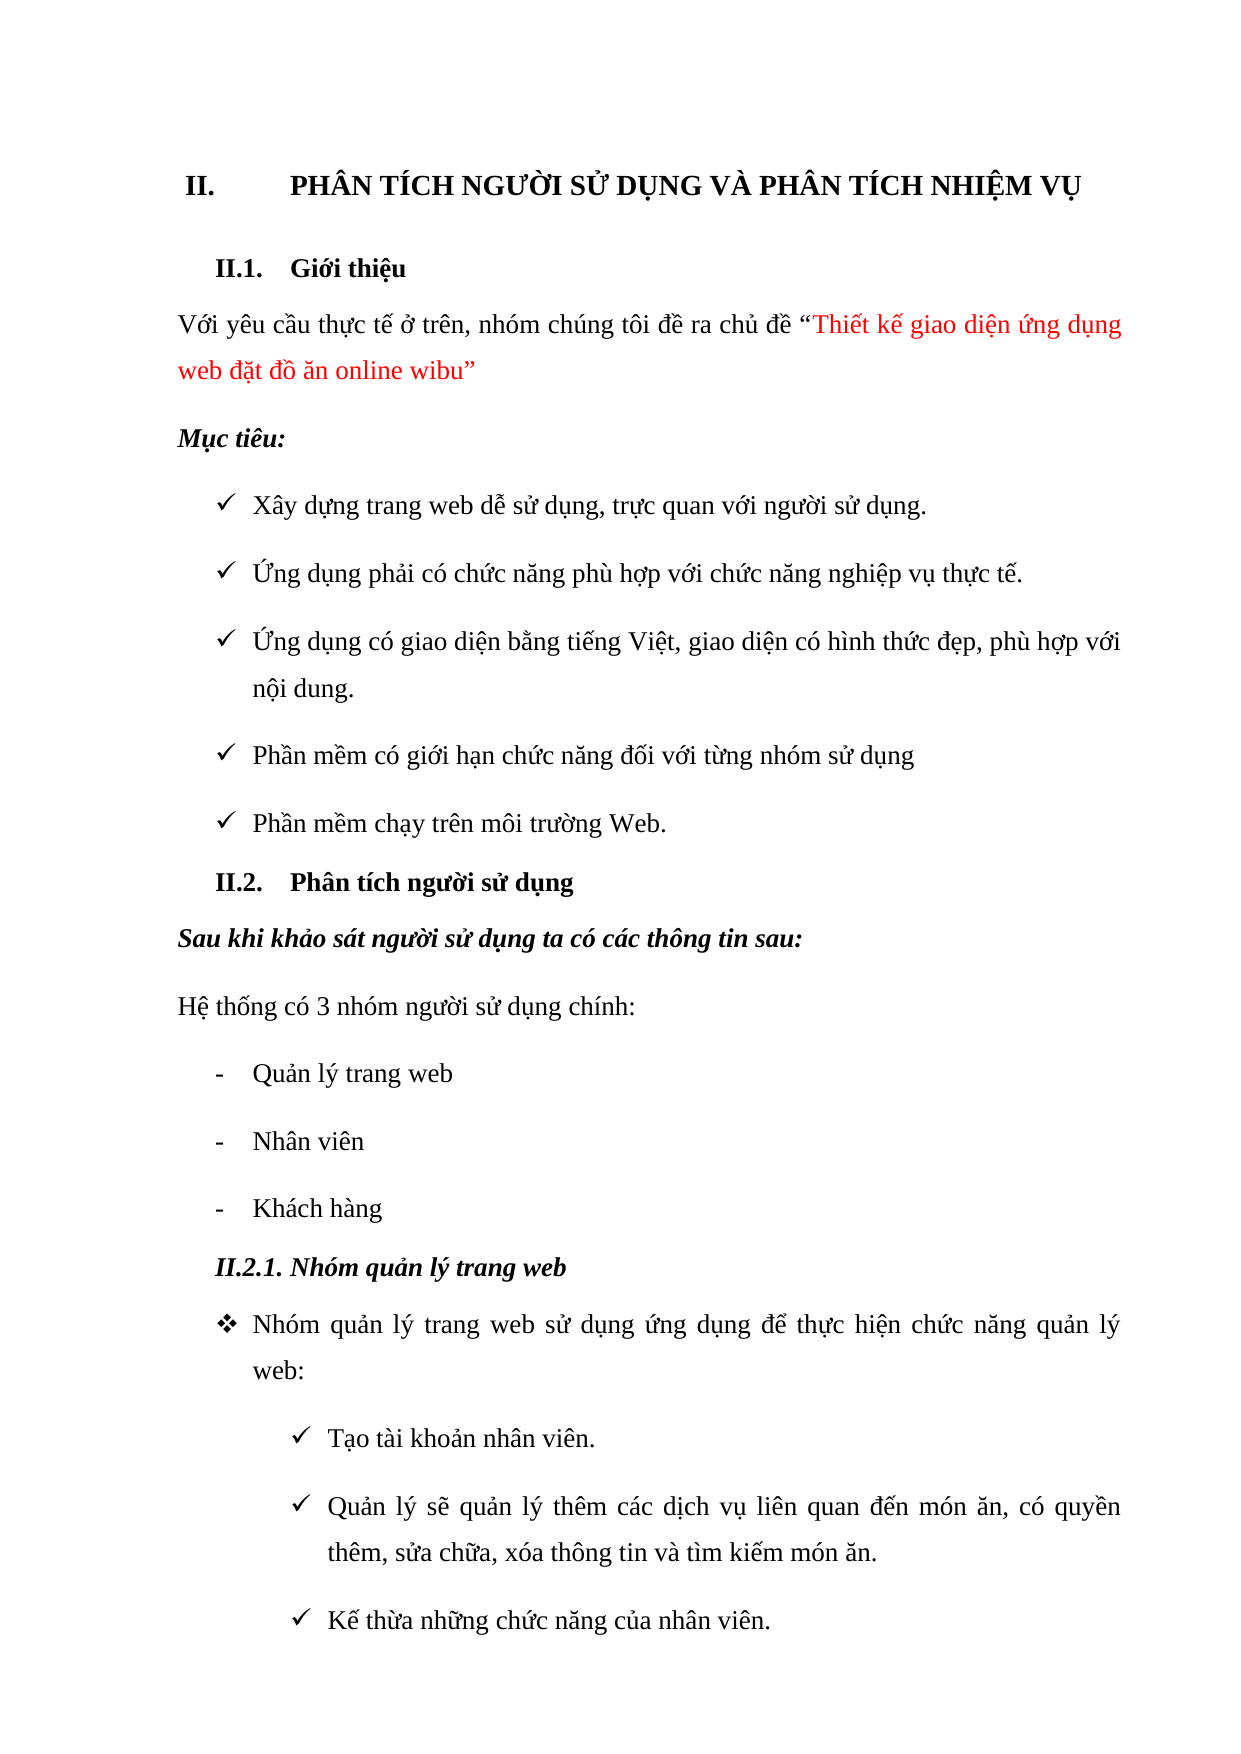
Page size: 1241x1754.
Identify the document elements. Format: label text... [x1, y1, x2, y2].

list Nhóm quản lý trang web [215, 1252, 1122, 1283]
list Ứng dụng có giao diện bằng tiếng Việt, giao diện có hình thức đẹp, phù hợp với nội dung. [215, 625, 1122, 703]
list Tạo tài khoản nhân viên. [290, 1422, 1122, 1453]
list Ứng dụng phải có chức năng phù hợp với chức năng nghiệp vụ thực tế. [215, 557, 1122, 588]
text Mục tiêu: [177, 422, 1122, 453]
list Xây dựng trang web dễ sử dụng, trực quan với người sử dụng. [215, 489, 1122, 521]
list Phân tích người sử dụng [215, 866, 1122, 897]
list Phần mềm có giới hạn chức năng đối với từng nhóm sử dụng [215, 739, 1122, 770]
list Giới thiệu [215, 252, 1122, 283]
list PHÂN TÍCH NGƯỜI SỬ DỤNG VÀ PHÂN TÍCH NHIỆM VỤ [215, 168, 1122, 202]
list Quản lý sẽ quản lý thêm các dịch vụ liên quan đến món ăn, có quyền thêm, sửa chữa, xóa thông tin và tìm kiếm món ăn. [290, 1490, 1122, 1568]
text Hệ thống có 3 nhóm người sử dụng chính: [177, 990, 1122, 1021]
list Kế thừa những chức năng của nhân viên. [290, 1604, 1122, 1635]
text Với yêu cầu thực tế ở trên, nhóm chúng tôi đề ra chủ đề “Thiết kế giao diện ứng dụng web đặt đồ ăn online wibu” [177, 308, 1122, 386]
list Phần mềm chạy trên môi trường Web. [215, 807, 1122, 838]
list Nhân viên [215, 1125, 1122, 1156]
list Nhóm quản lý trang web sử dụng ứng dụng để thực hiện chức năng quản lý web: [215, 1308, 1122, 1386]
list Quản lý trang web [215, 1057, 1122, 1088]
list Khách hàng [215, 1192, 1122, 1223]
text Sau khi khảo sát người sử dụng ta có các thông tin sau: [177, 922, 1122, 953]
